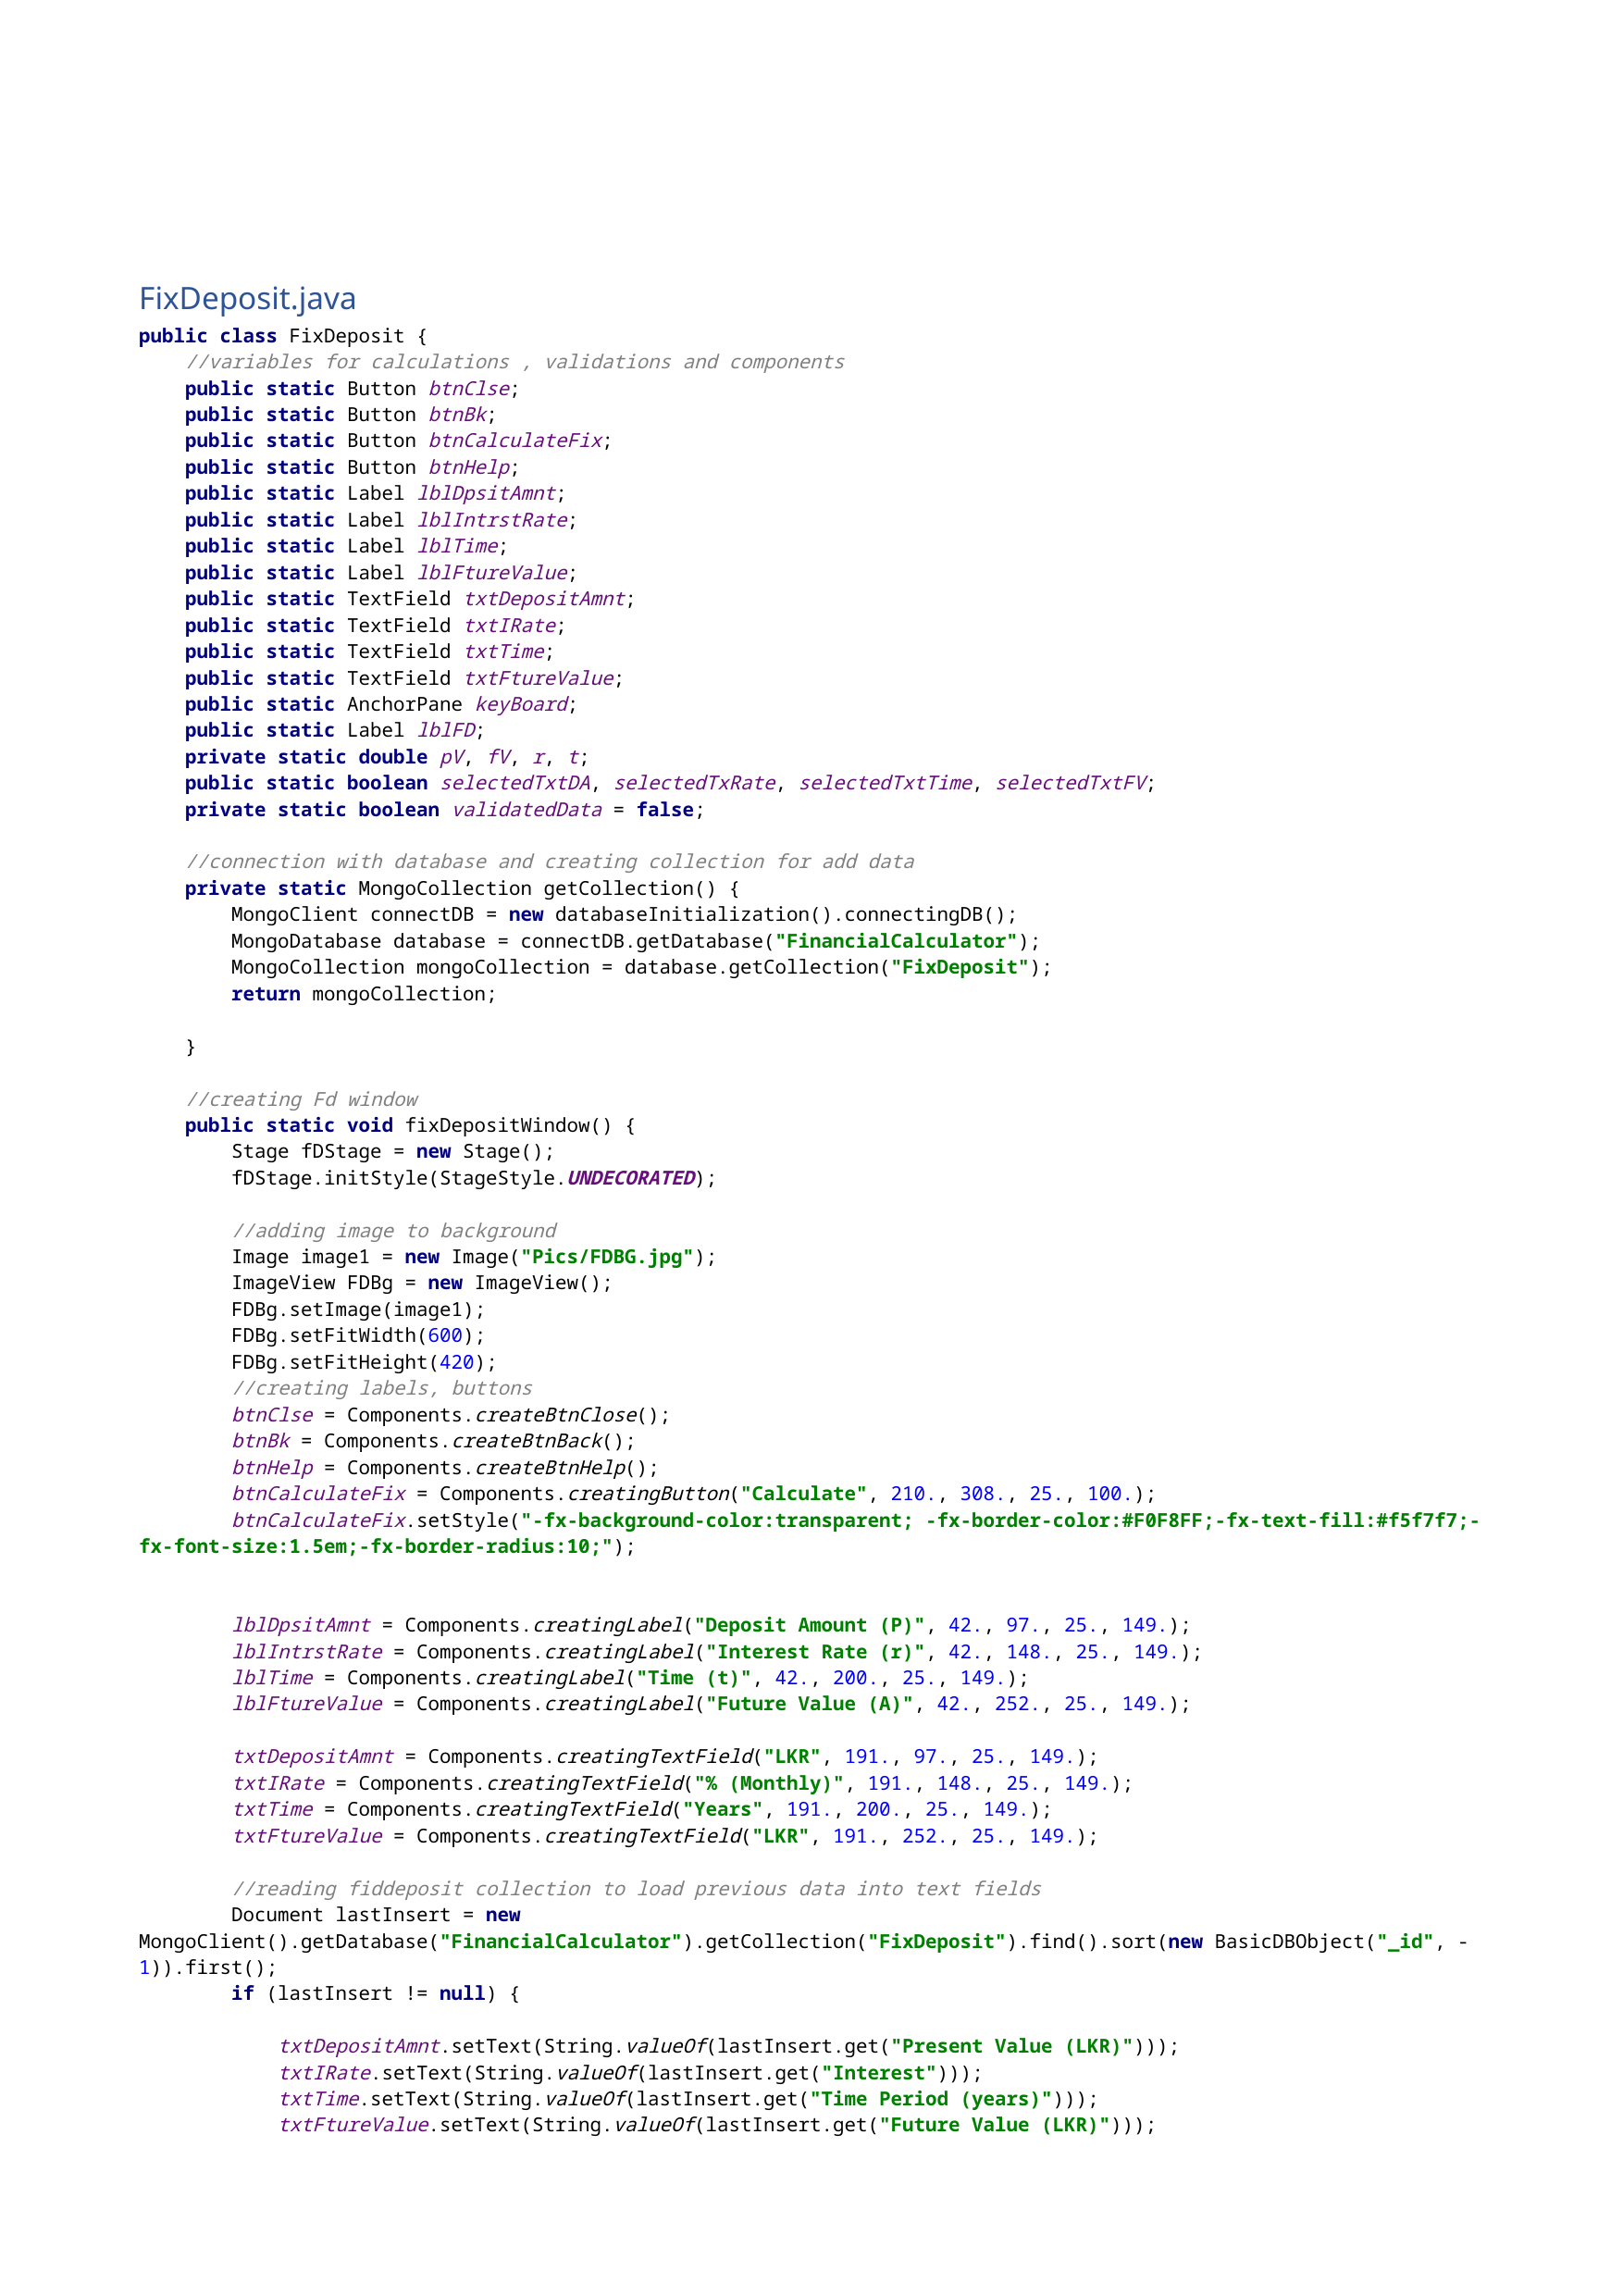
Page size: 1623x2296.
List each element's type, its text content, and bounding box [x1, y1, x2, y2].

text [139, 322, 1484, 2138]
subtitle FixDeposit.java [139, 277, 1484, 318]
